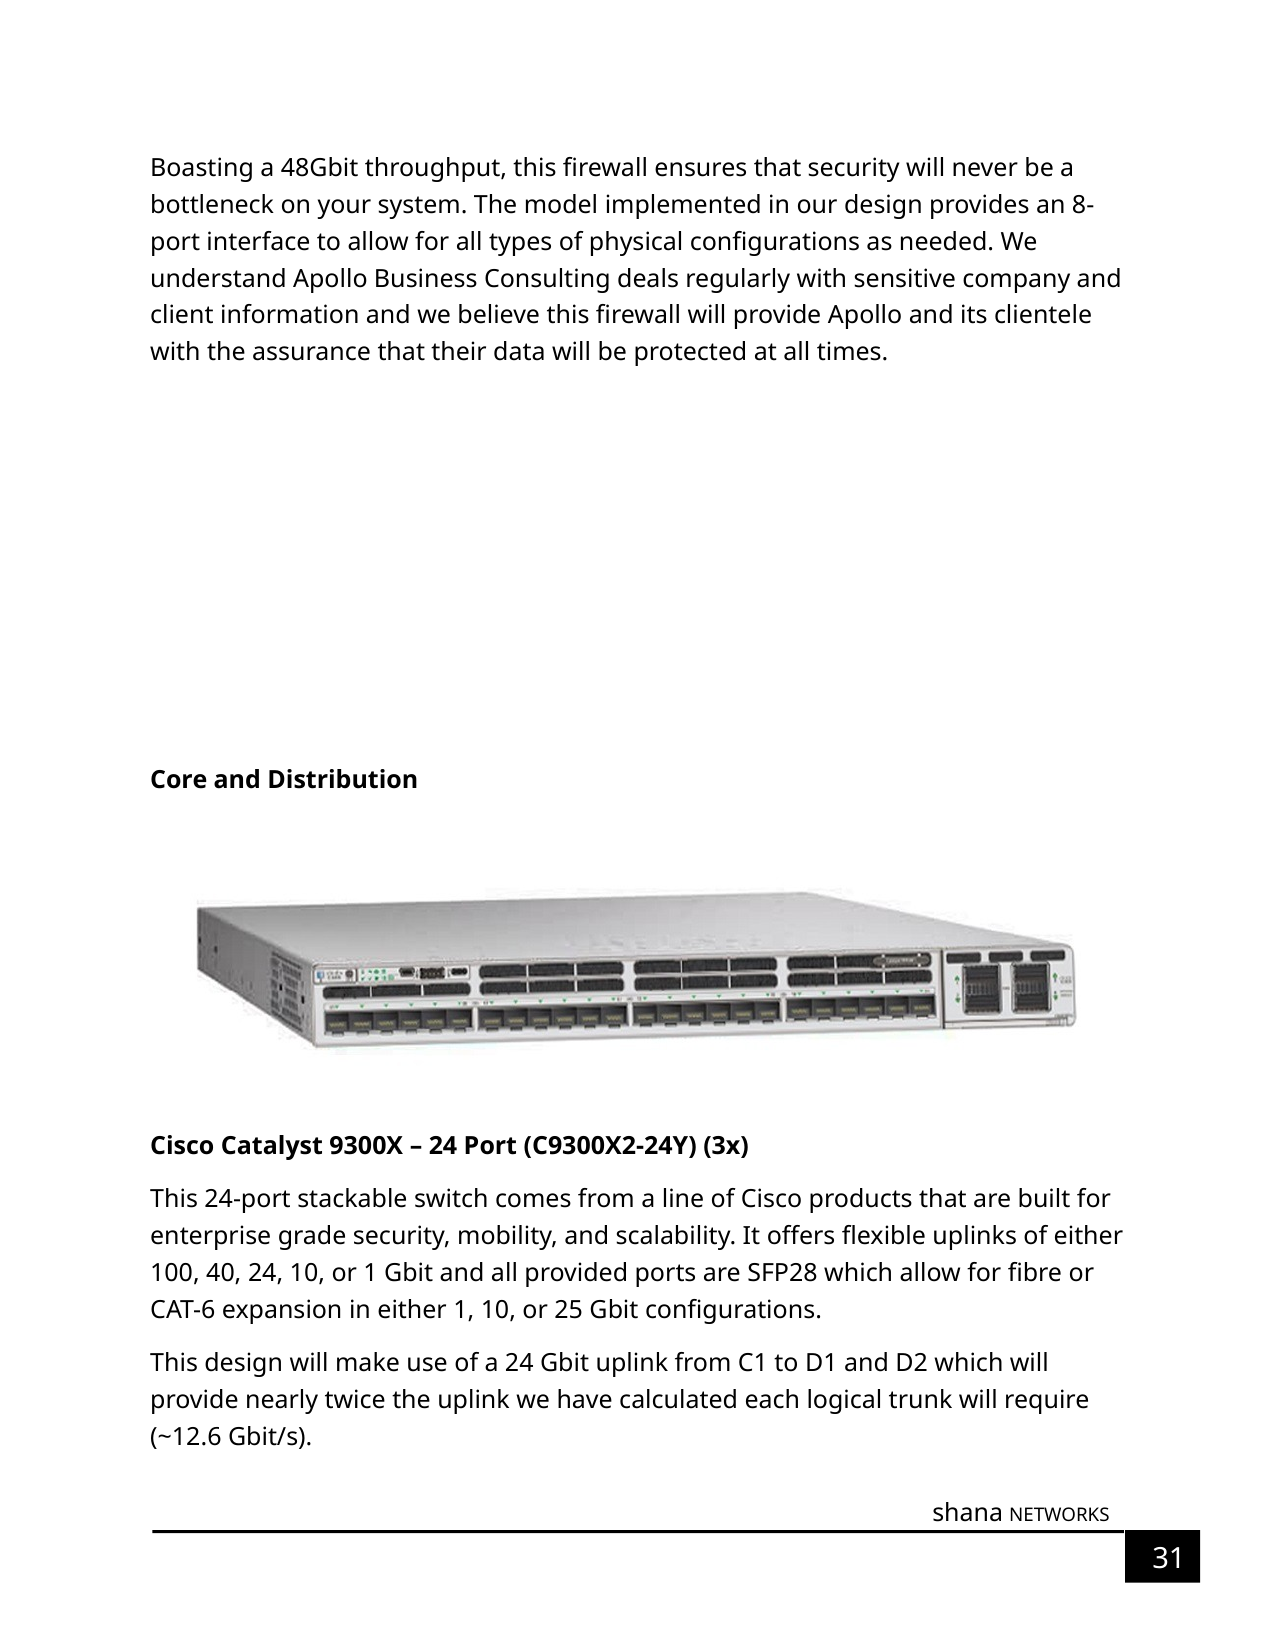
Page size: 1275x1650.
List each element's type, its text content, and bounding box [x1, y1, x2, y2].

text This design will make use of a 24 Gbit uplink from C1 to D1 and D2 which will provide nearly twice the uplink we have calculated each logical trunk will require (~12.6 Gbit/s). [150, 1345, 1125, 1452]
picture [150, 814, 1124, 1109]
text Cisco Catalyst 9300X – 24 Port (C9300X2-24Y) (3x) [150, 1128, 1125, 1162]
text Boasting a 48Gbit throughput, this firewall ensures that security will never be a bottleneck on your system. The model implemented in our design provides an 8-port interface to allow for all types of physical configurations as needed. We understand Apollo Business Consulting deals regularly with sensitive company and client information and we believe this firewall will provide Apollo and its clientele with the assurance that their data will be protected at all times. [150, 150, 1125, 368]
text This 24-port stackable switch comes from a line of Cisco products that are built for enterprise grade security, mobility, and scalability. It offers flexible uplinks of either 100, 40, 24, 10, or 1 Gbit and all provided ports are SFP28 which allow for fibre or CAT-6 expansion in either 1, 10, or 25 Gbit configurations. [150, 1181, 1125, 1326]
text Core and Distribution [150, 761, 1125, 795]
